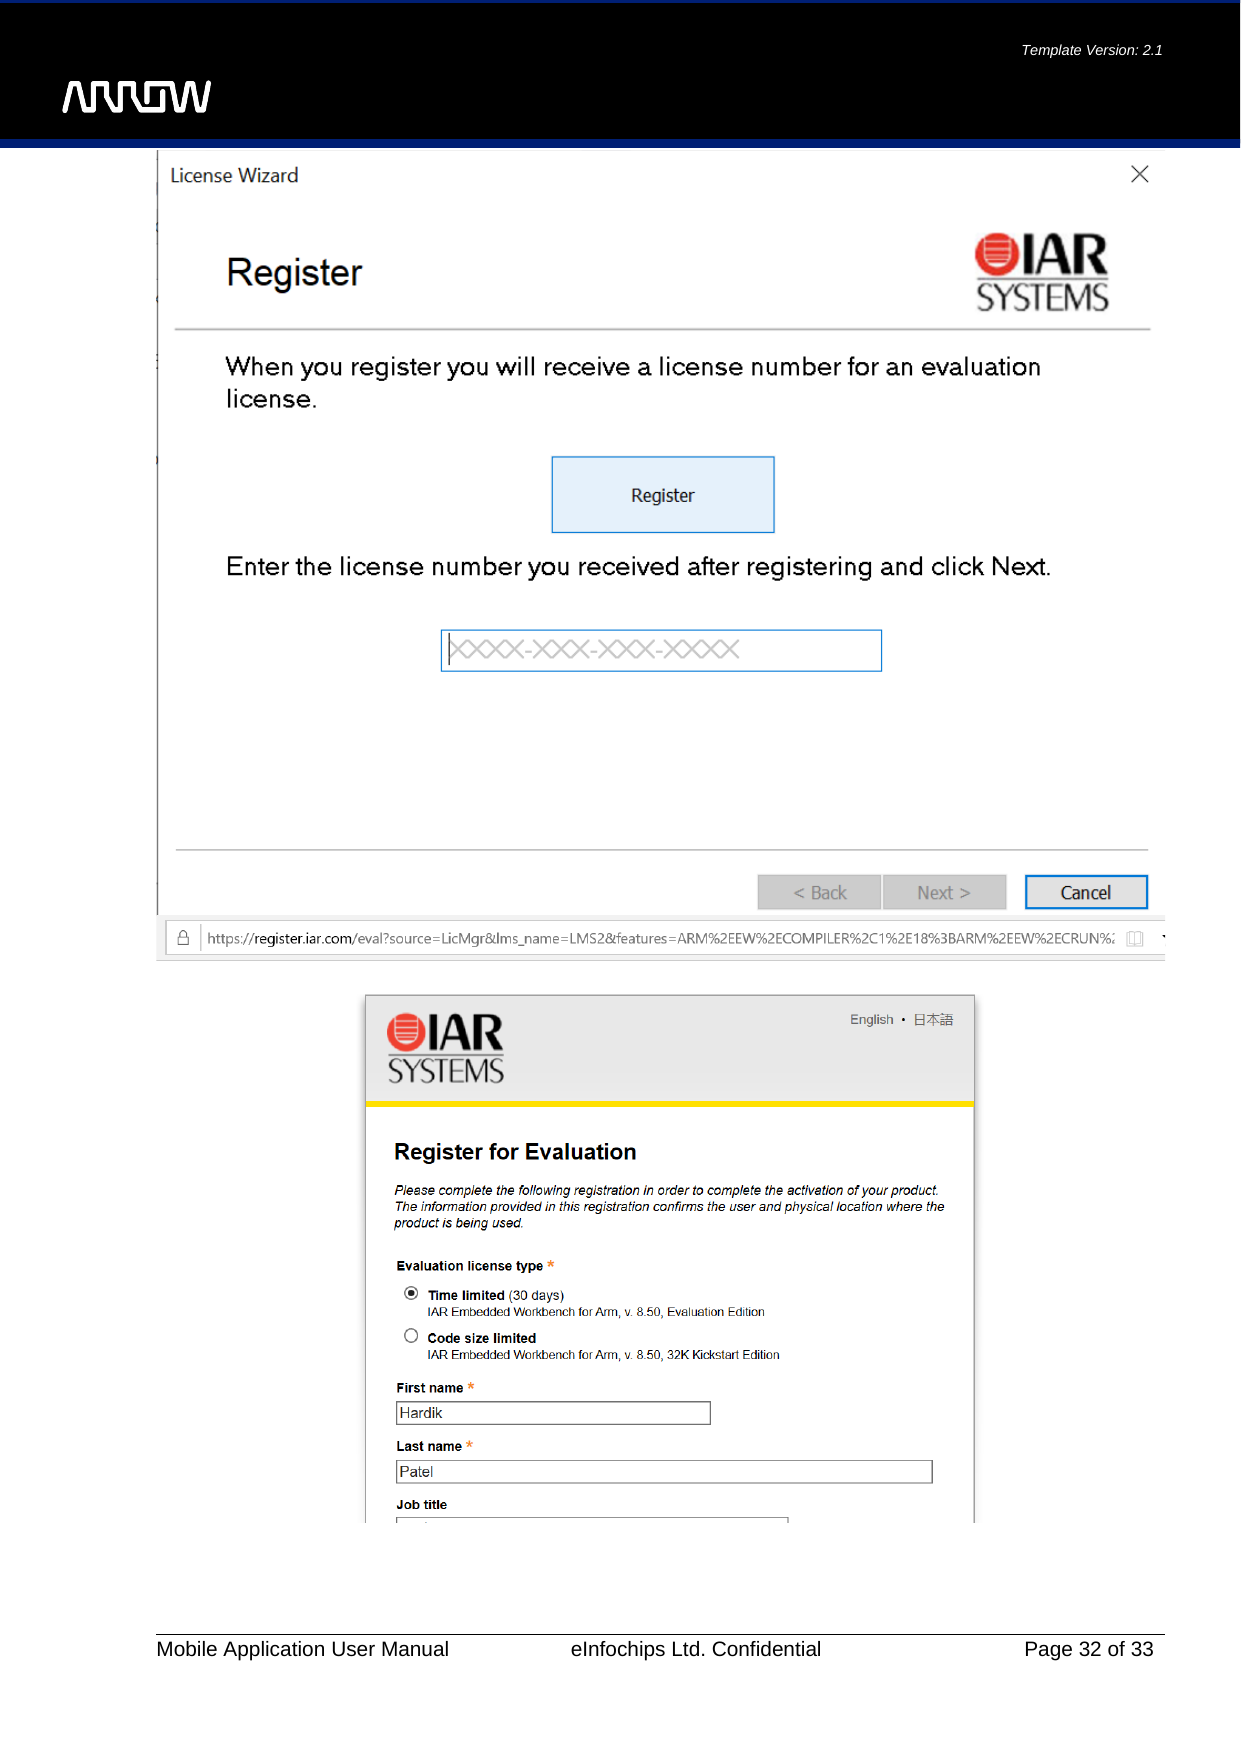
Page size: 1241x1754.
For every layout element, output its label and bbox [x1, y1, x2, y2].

picture [156, 150, 1166, 1523]
picture [37, 49, 236, 144]
